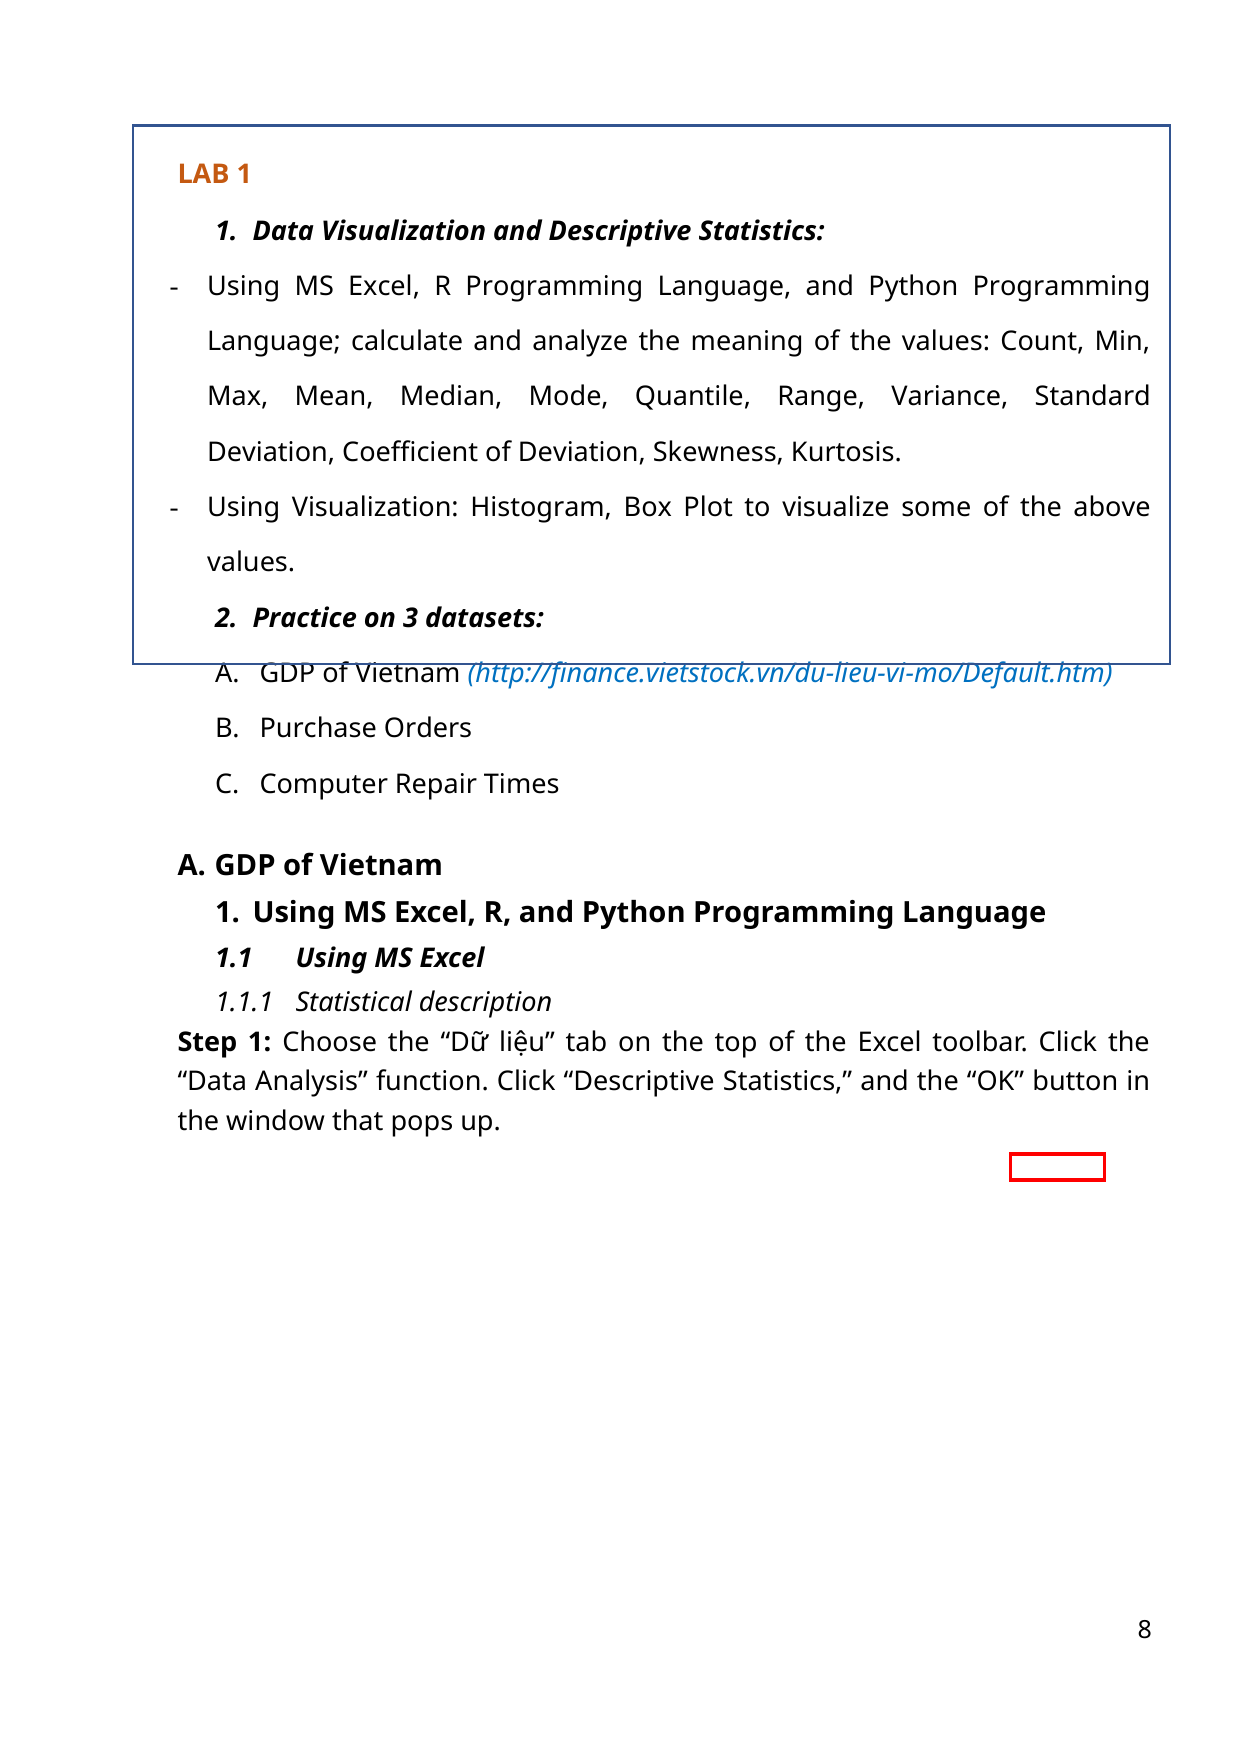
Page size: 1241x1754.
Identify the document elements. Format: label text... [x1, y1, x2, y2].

list Data Visualization and Descriptive Statistics: [215, 211, 1152, 248]
list Practice on 3 datasets: [215, 598, 1152, 635]
list Using Visualization: Histogram, Box Plot to visualize some of the above values. [169, 487, 1152, 580]
subtitle GDP of Vietnam [177, 844, 1152, 884]
subtitle Using MS Excel, R, and Python Programming Language [215, 891, 1152, 931]
list Purchase Orders [215, 709, 1152, 746]
list GDP of Vietnam (http://finance.vietstock.vn/du-lieu-vi-mo/Default.htm) [215, 665, 1152, 690]
subtitle Using MS Excel [215, 938, 1152, 975]
text LAB 1 [177, 154, 1152, 191]
text Step 1: Choose the “Dữ liệu” tab on the top of the Excel toolbar. Click the “Data Analysis” function. Click “Descriptive Statistics,” and the “OK” button in the window that pops up. [177, 1022, 1152, 1138]
subtitle Statistical description [215, 982, 1152, 1019]
list Using MS Excel, R Programming Language, and Python Programming Language; calculate and analyze the meaning of the values: Count, Min, Max, Mean, Median, Mode, Quantile, Range, Variance, Standard Deviation, Coefficient of Deviation, Skewness, Kurtosis. [169, 266, 1152, 469]
list Computer Repair Times [215, 764, 1152, 801]
